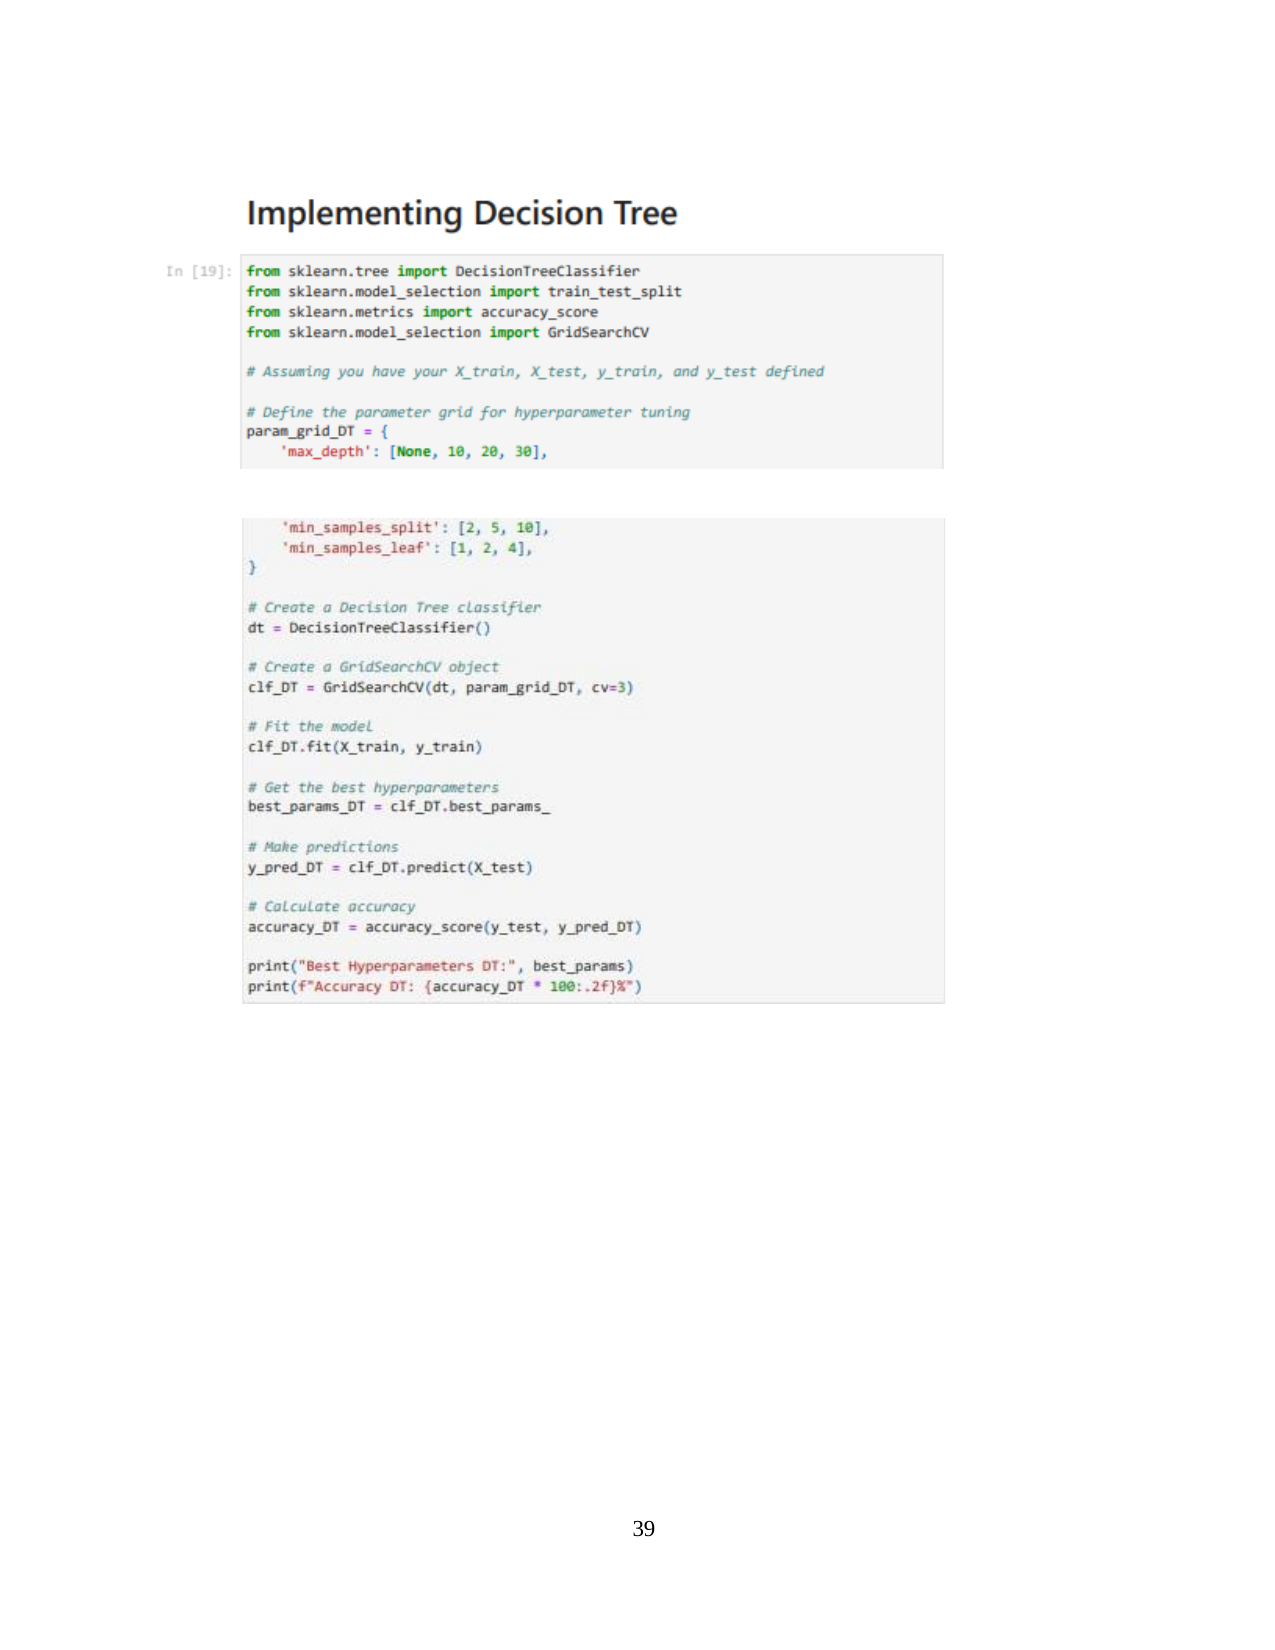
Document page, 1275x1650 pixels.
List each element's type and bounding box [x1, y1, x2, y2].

picture [242, 518, 946, 1004]
picture [167, 198, 944, 469]
